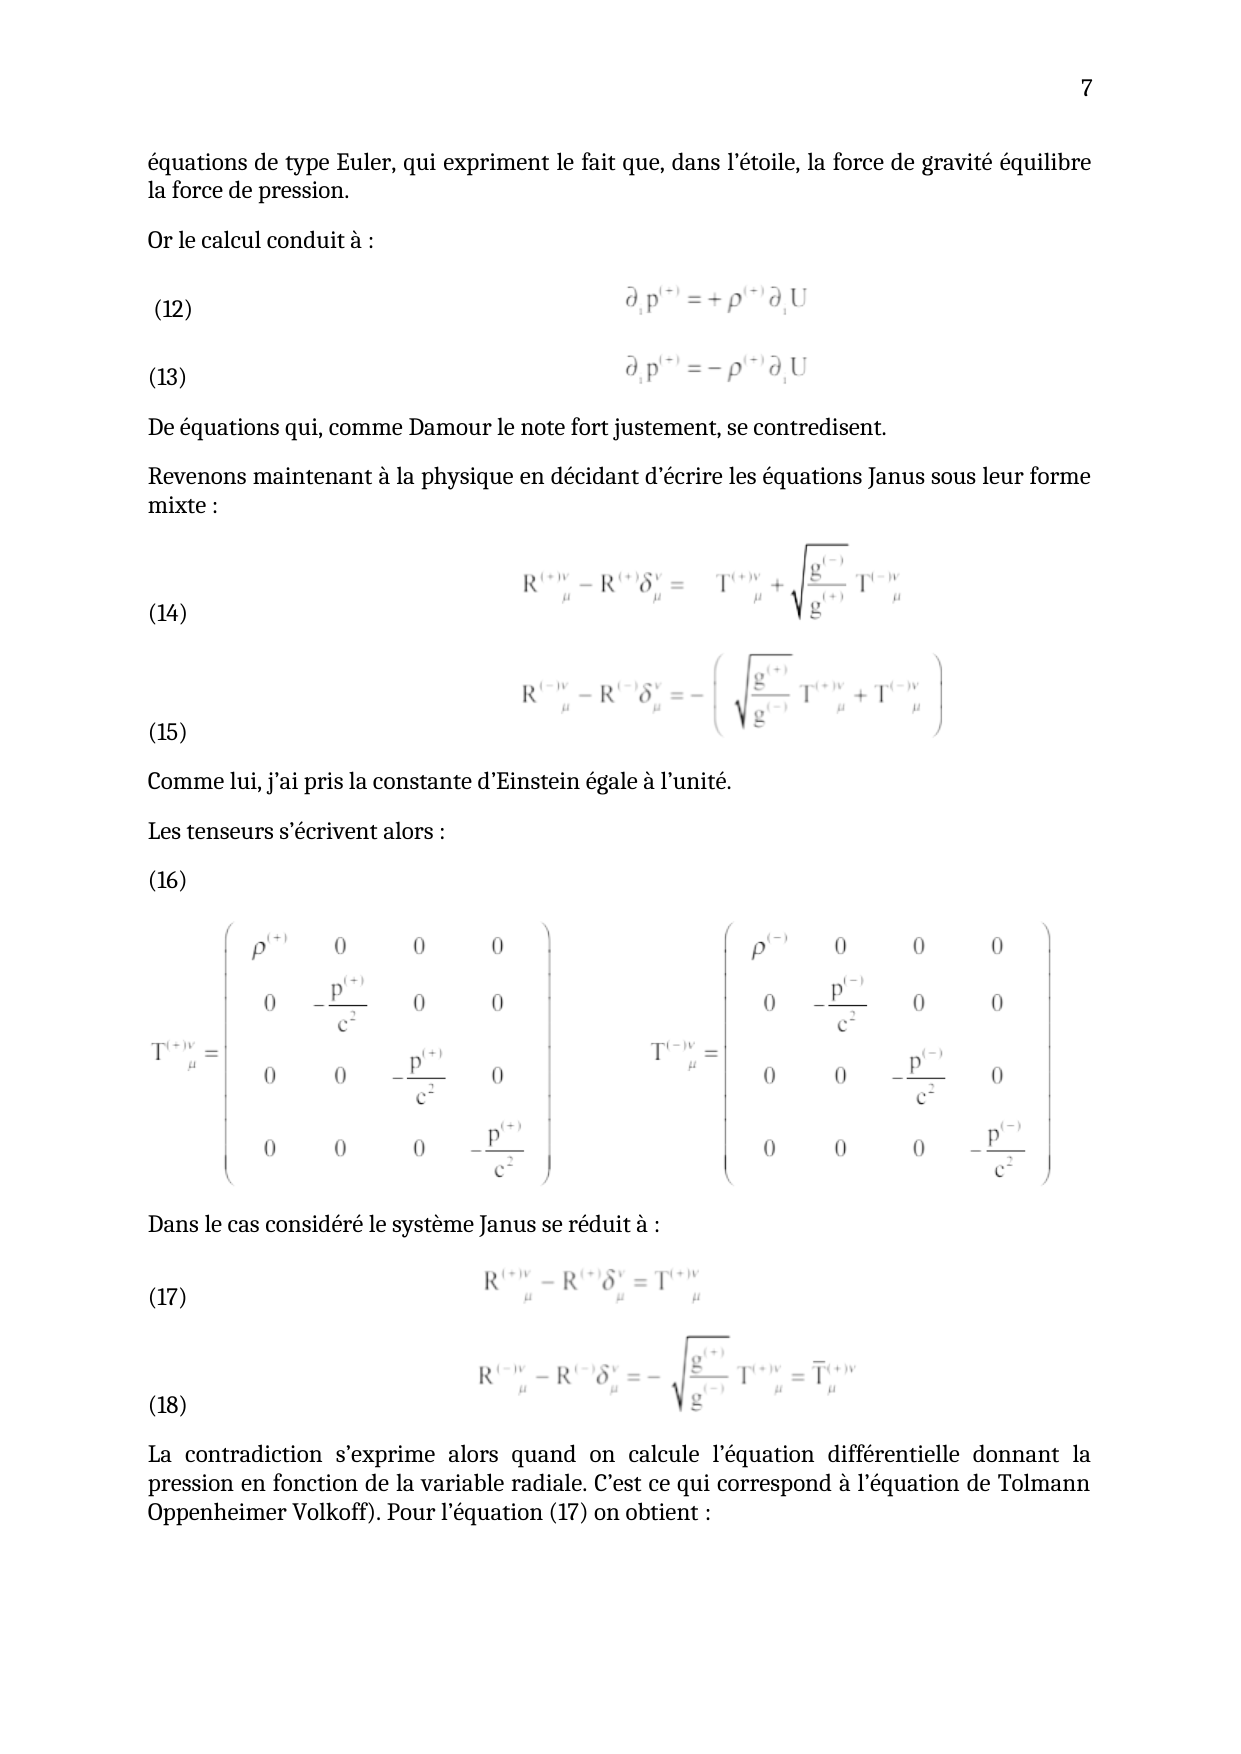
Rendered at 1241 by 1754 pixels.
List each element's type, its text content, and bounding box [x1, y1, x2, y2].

text Les tenseurs s’écrivent alors : [148, 817, 1093, 845]
text (16) [148, 866, 1093, 895]
text Revenons maintenant à la physique en décidant d’écrire les équations Janus sous leur forme mixte : [148, 462, 1093, 520]
text (12) [148, 276, 1093, 323]
text La contradiction s’exprime alors quand on calcule l’équation différentielle donnant la pression en fonction de la variable radiale. C’est ce qui correspond à l’équation de Tolmann Oppenheimer Volkoff). Pour l’équation (17) on obtient : [148, 1440, 1093, 1527]
text Comme lui, j’ai pris la constante d’Einstein égale à l’unité. [148, 767, 1093, 796]
text (17) [148, 1259, 1093, 1312]
text De équations qui, comme Damour le note fort justement, se contredisent. [148, 413, 1093, 441]
text Or le calcul conduit à : [148, 226, 1093, 255]
text (14) [148, 541, 1093, 628]
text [148, 148, 1093, 205]
text (13) [148, 344, 1093, 392]
text (18) [148, 1332, 1093, 1419]
text Dans le cas considéré le système Janus se réduit à : [148, 1210, 1093, 1239]
text (15) [148, 648, 1093, 746]
